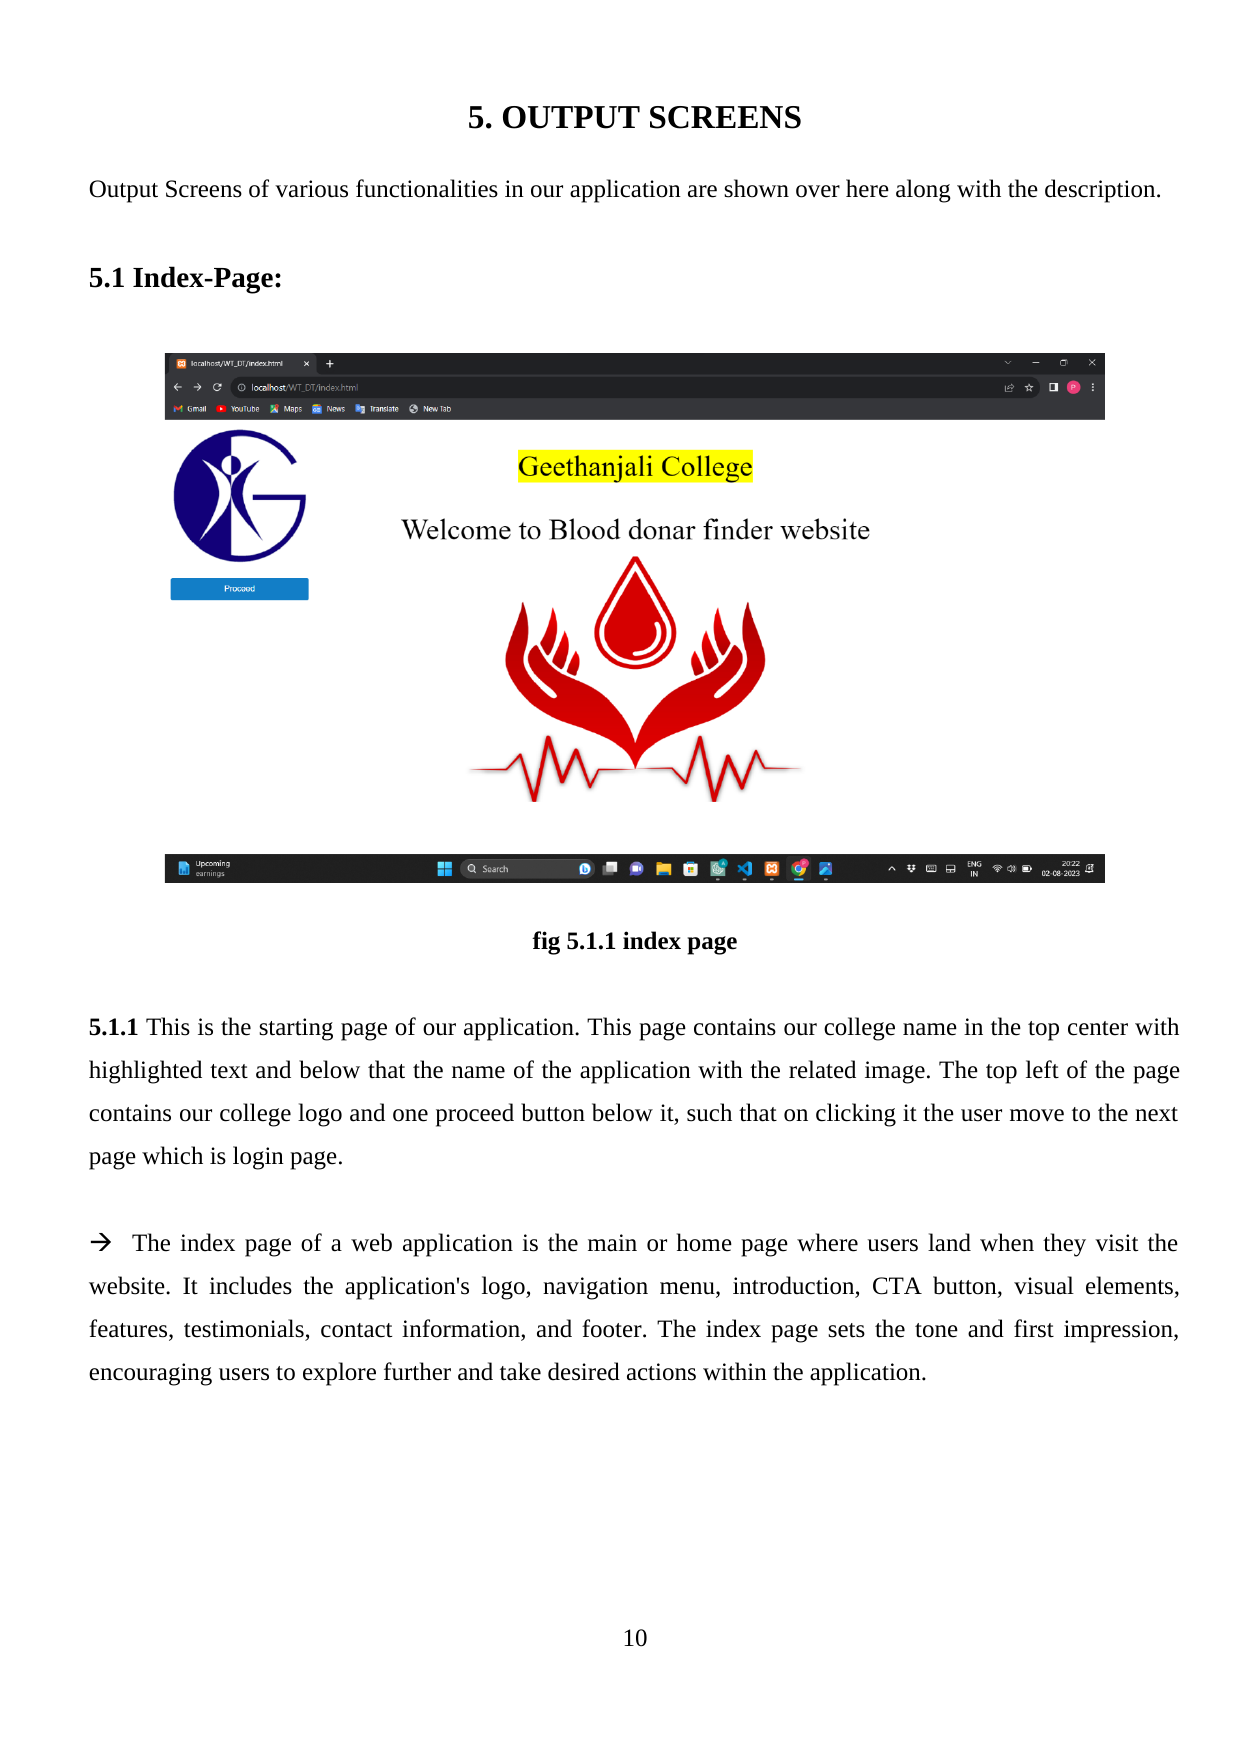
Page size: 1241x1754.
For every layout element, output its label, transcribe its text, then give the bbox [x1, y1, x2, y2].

text 5. OUTPUT SCREENS [89, 97, 1181, 136]
text 5.1 Index-Page: [89, 260, 1181, 294]
picture [164, 353, 1105, 883]
text 5.1.1 This is the starting page of our application. This page contains our college name in the top center with highlighted text and below that the name of the application with the related image. The top left of the page contains our college logo and one proceed button below it, such that on clicking it the user move to the next page which is login page. [89, 1012, 1181, 1170]
text fig 5.1.1 index page [89, 926, 1181, 954]
text The index page of a web application is the main or home page where users land when they visit the website. It includes the application's logo, navigation menu, introduction, CTA button, visual elements, features, testimonials, contact information, and footer. The index page sets the tone and first impression, encouraging users to explore further and take desired actions within the application. [89, 1228, 1181, 1386]
text Output Screens of various functionalities in our application are shown over here along with the description. [89, 174, 1181, 203]
